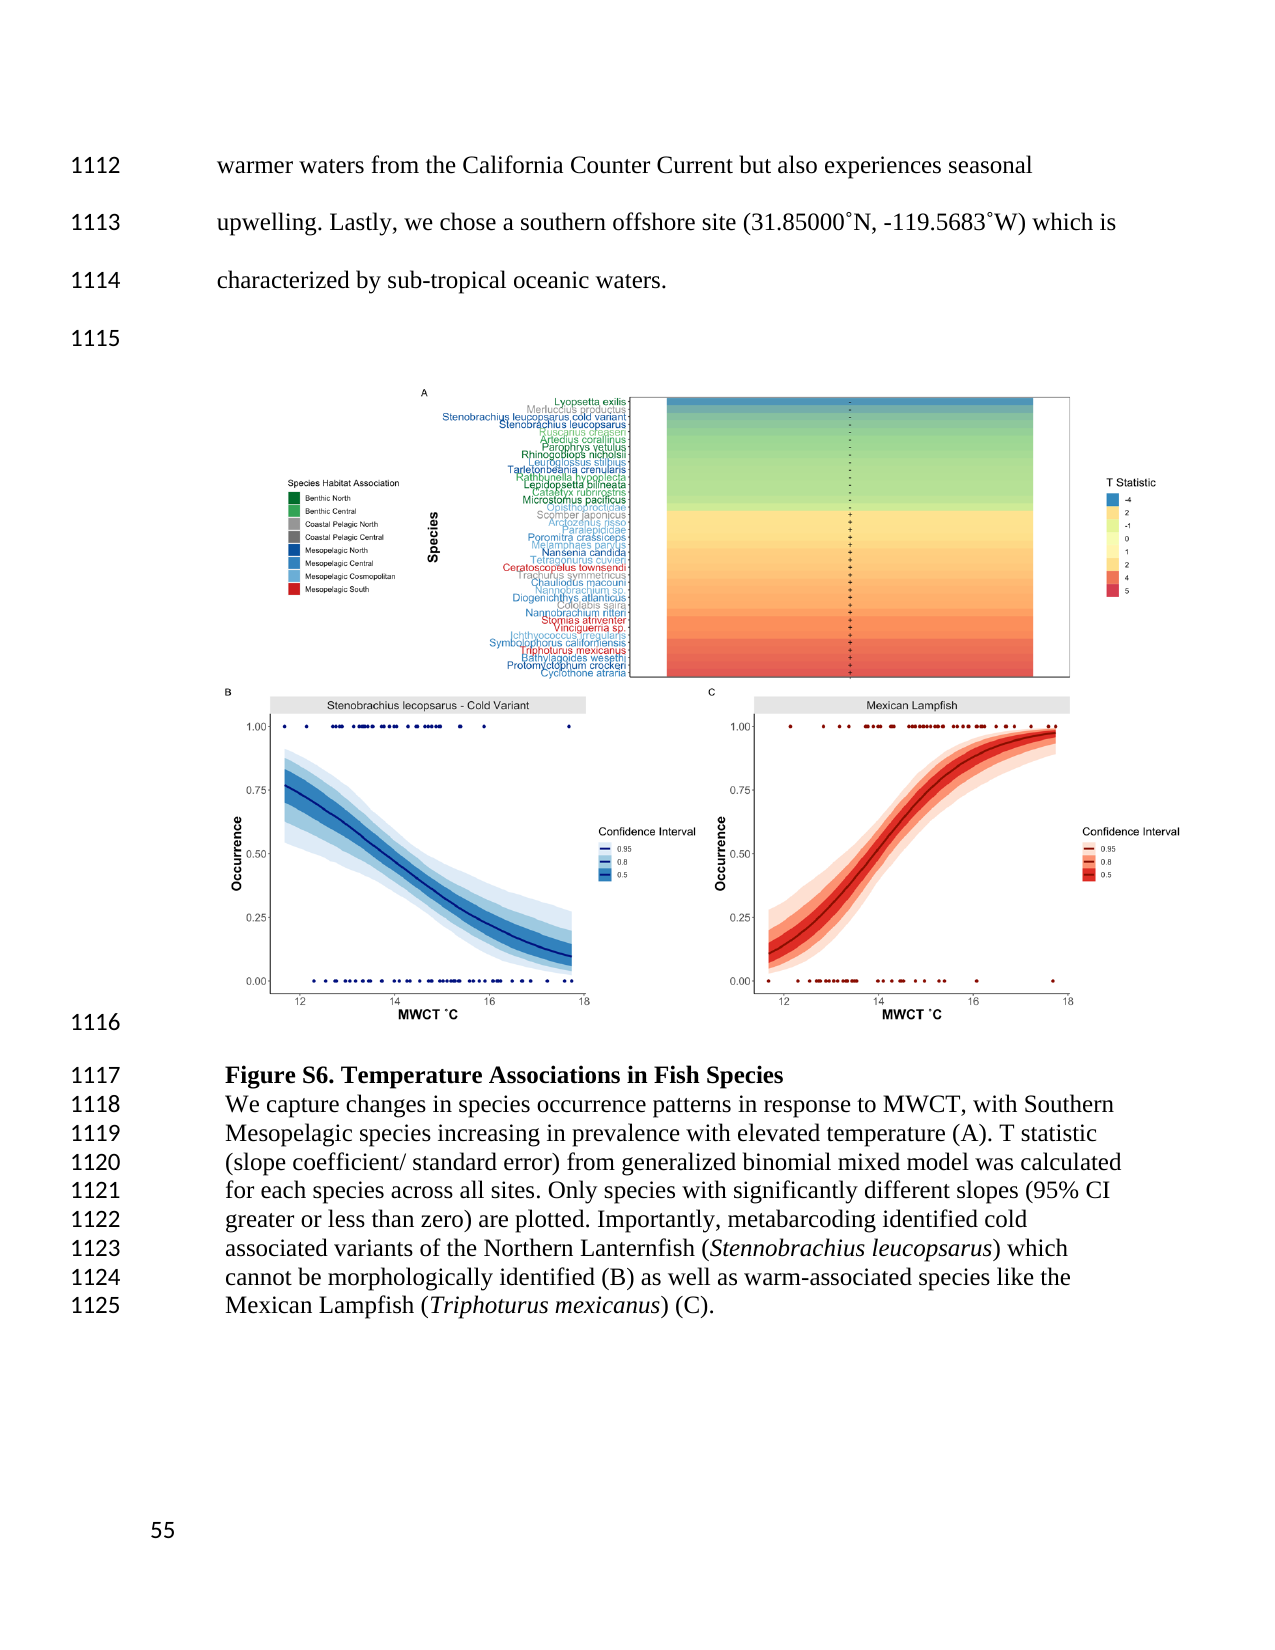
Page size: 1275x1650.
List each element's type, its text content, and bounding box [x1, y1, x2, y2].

picture [216, 380, 1192, 1030]
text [217, 150, 1125, 294]
text Figure S6. Temperature Associations in Fish Species [150, 1061, 1125, 1089]
text We capture changes in species occurrence patterns in response to MWCT, with Southern Mesopelagic species increasing in prevalence with elevated temperature (A). T statistic (slope coefficient/ standard error) from generalized binomial mixed model was calculated for each species across all sites. Only species with significantly different slopes (95% CI greater or less than zero) are plotted. Importantly, metabarcoding identified cold associated variants of the Northern Lanternfish (Stennobrachius leucopsarus) which cannot be morphologically identified (B) as well as warm-associated species like the Mexican Lampfish (Triphoturus mexicanus) (C). [225, 1089, 1125, 1319]
